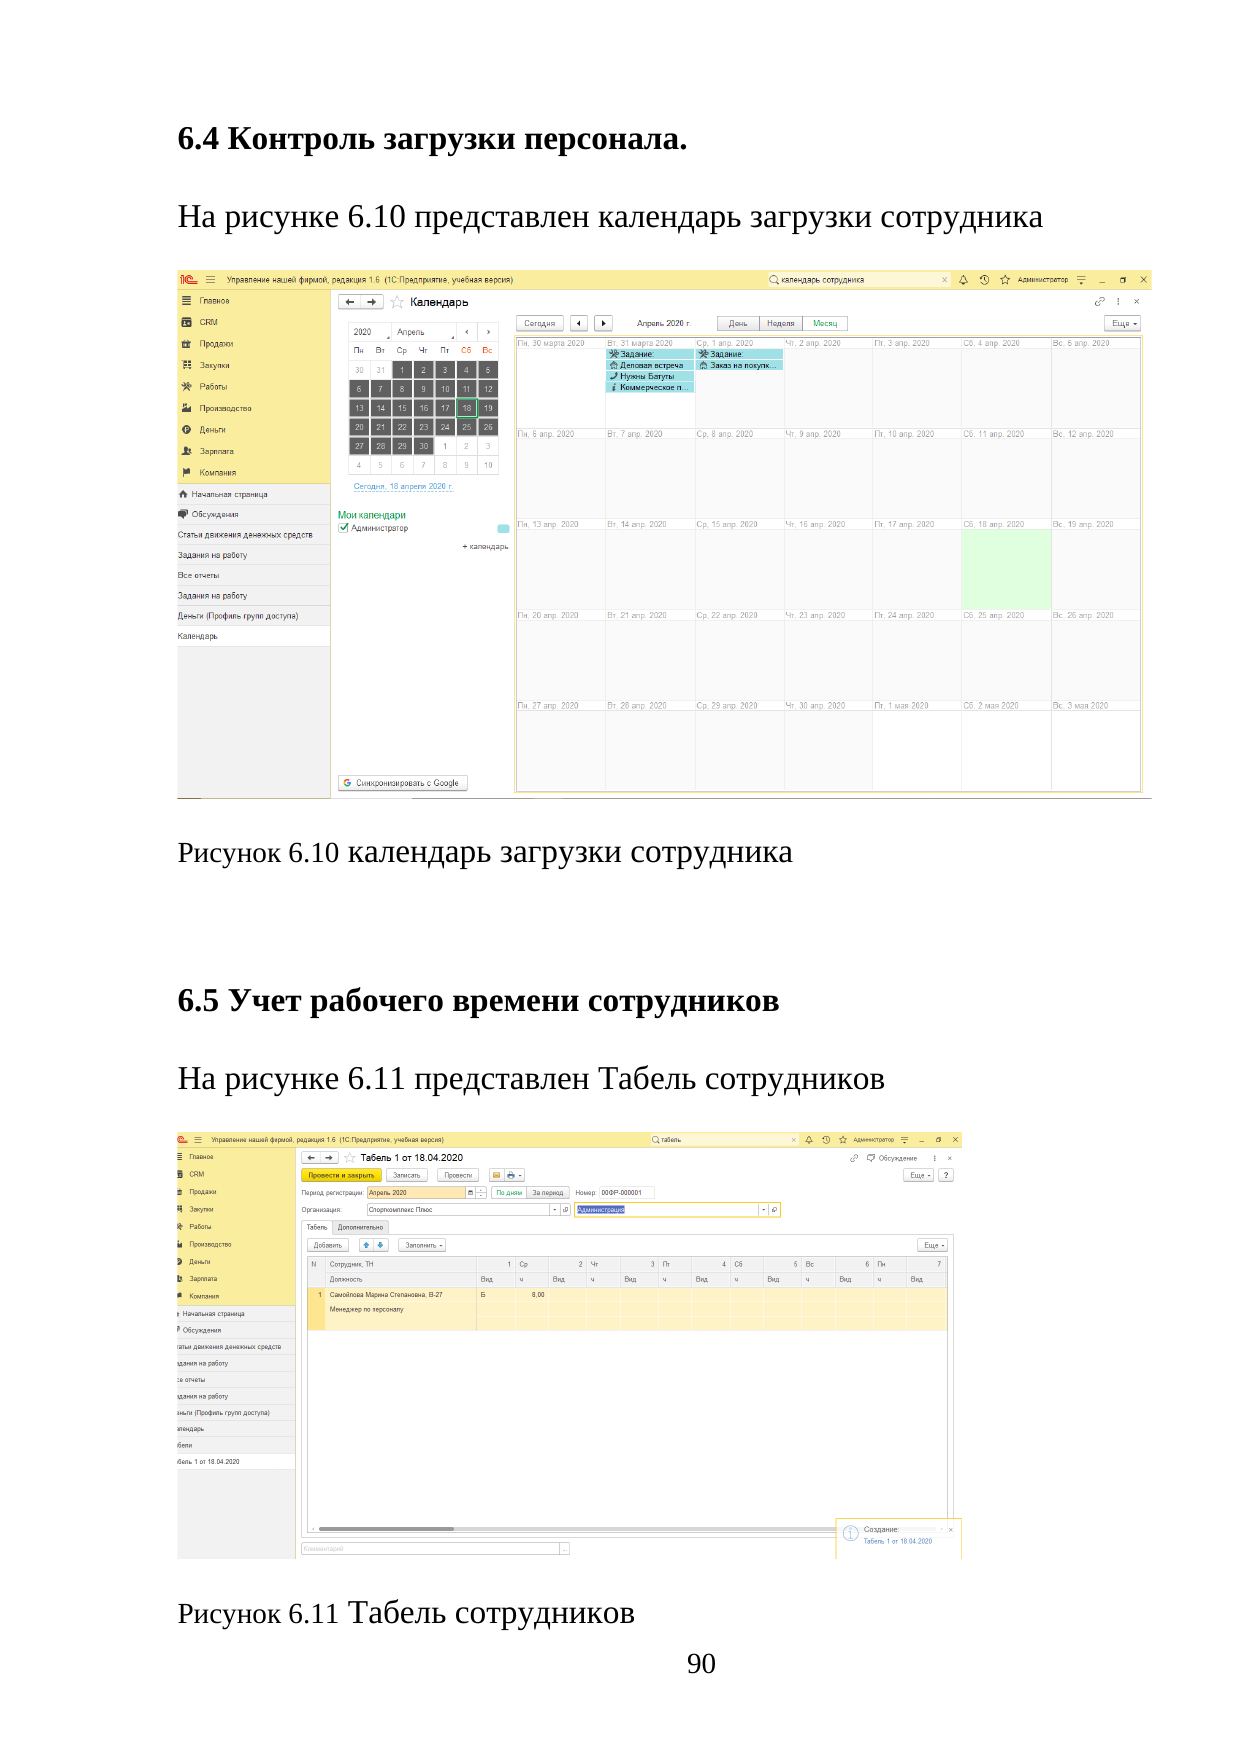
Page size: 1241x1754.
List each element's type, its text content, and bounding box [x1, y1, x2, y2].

text Рисунок 6.10 календарь загрузки сотрудника [177, 832, 1152, 870]
picture [177, 1132, 962, 1559]
subtitle 6.4 Контроль загрузки персонала. [177, 118, 1152, 156]
text Рисунок 6.11 Табель сотрудников [177, 1592, 1152, 1631]
picture [177, 270, 1152, 799]
text На рисунке 6.10 представлен календарь загрузки сотрудника [177, 196, 1152, 235]
text На рисунке 6.11 представлен Табель сотрудников [177, 1058, 1152, 1097]
subtitle 6.5 Учет рабочего времени сотрудников [177, 980, 1152, 1018]
